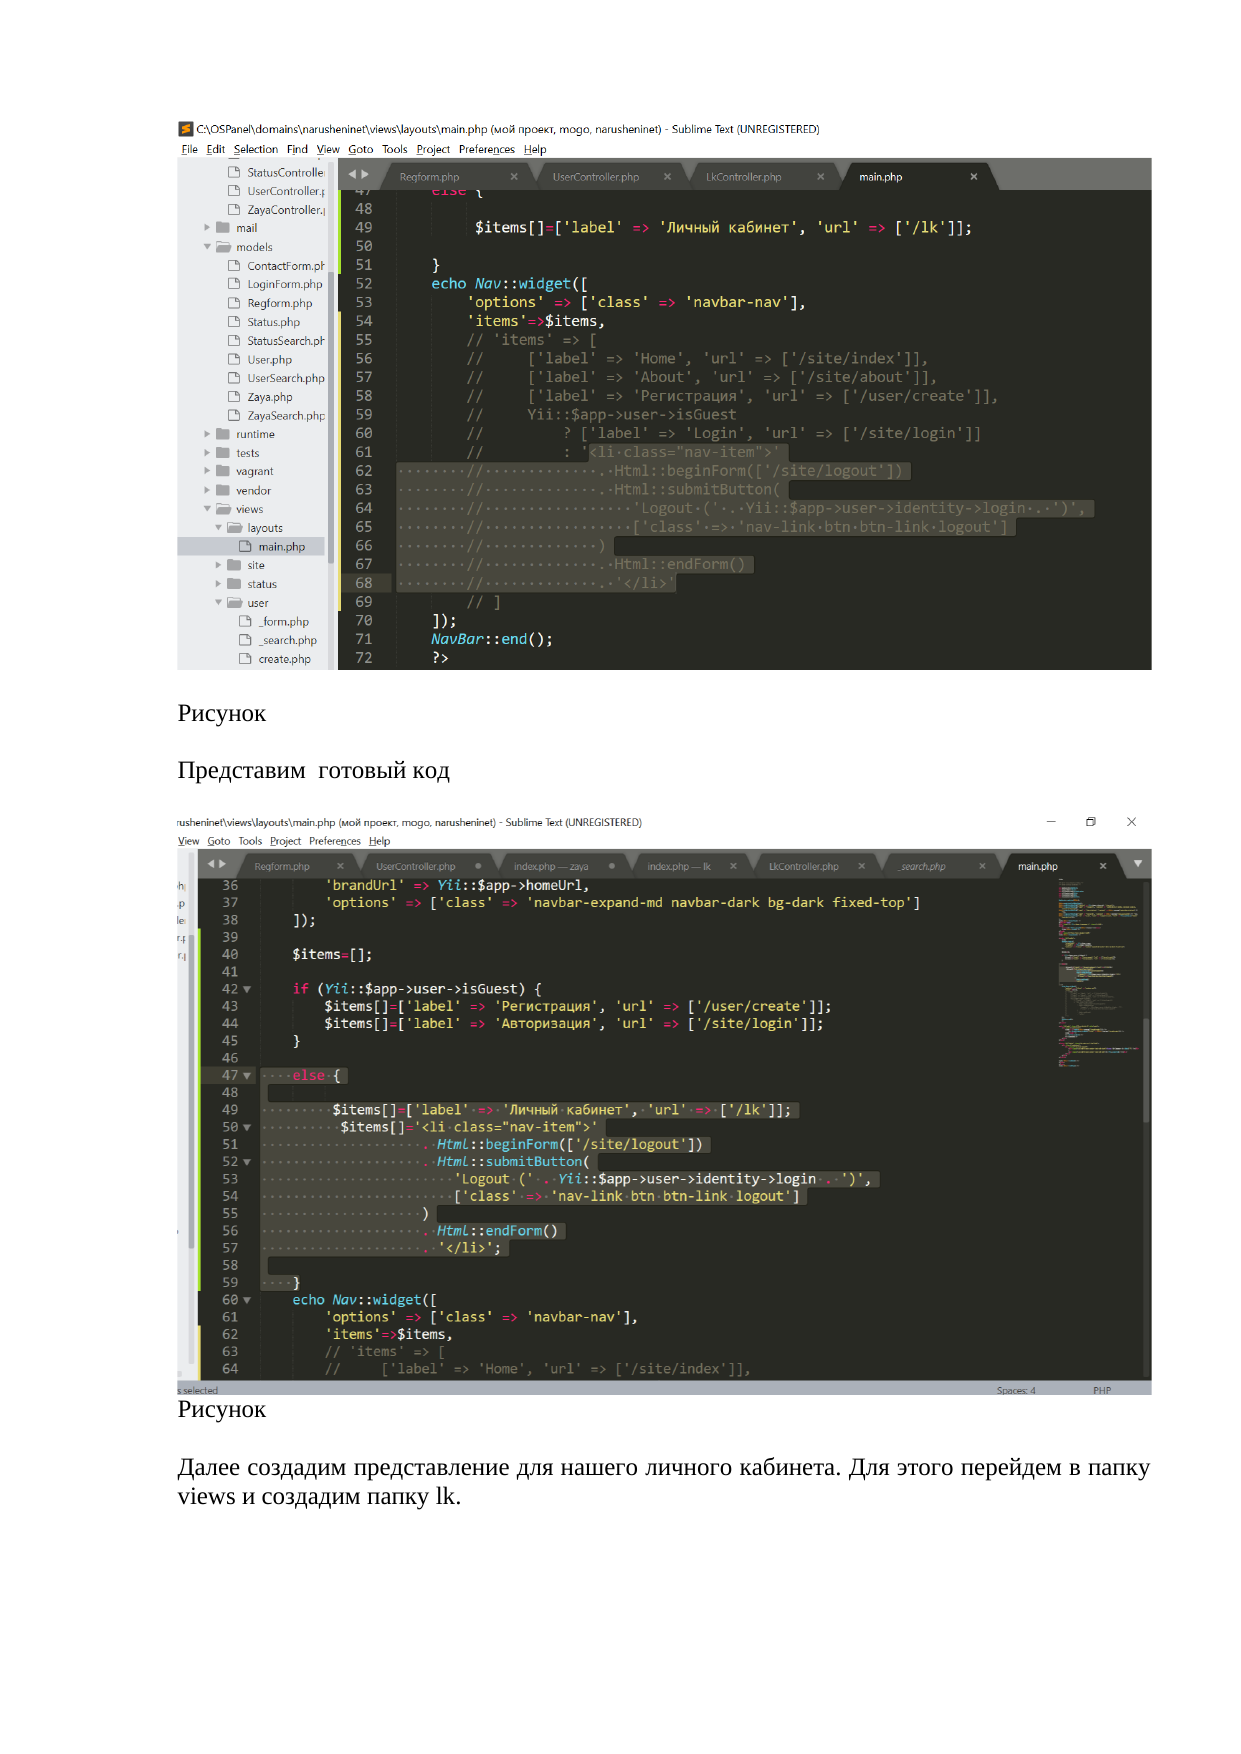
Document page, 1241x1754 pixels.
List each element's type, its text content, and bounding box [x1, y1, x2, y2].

text Представим готовый код [177, 755, 1152, 784]
picture [177, 812, 1152, 1395]
text Рисунок [177, 1395, 1152, 1423]
text Далее создадим представление для нашего личного кабинета. Для этого перейдем в папку views и создадим папку lk. [177, 1452, 1152, 1509]
picture [177, 118, 1152, 670]
text Рисунок [177, 698, 1152, 727]
